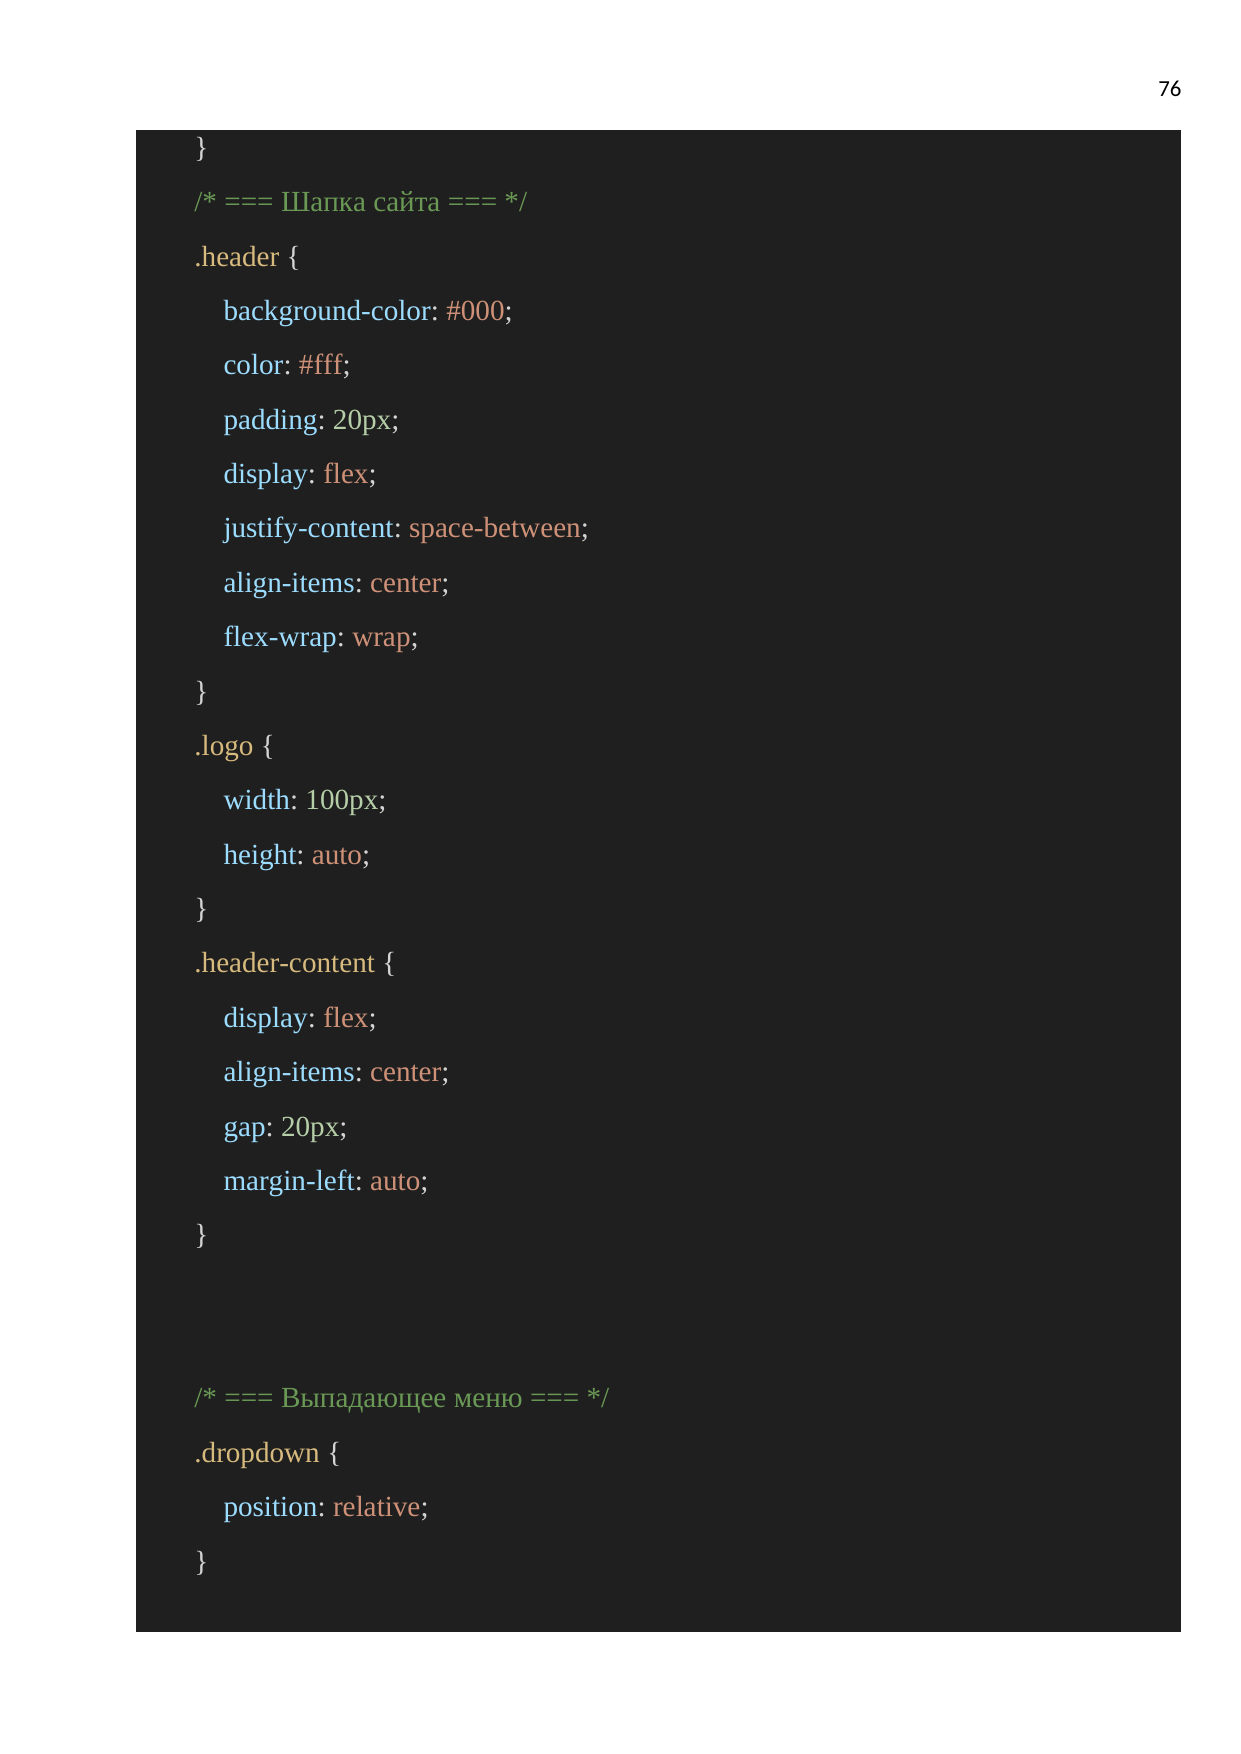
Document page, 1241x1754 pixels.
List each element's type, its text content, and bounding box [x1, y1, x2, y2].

text justify-content: space-between; [136, 511, 1181, 544]
text gap: 20px; [136, 1109, 1181, 1142]
text .header-content { [136, 946, 1181, 979]
text background-color: #000; [136, 293, 1181, 327]
text position: relative; [136, 1489, 1181, 1523]
text align-items: center; [136, 565, 1181, 598]
text } [136, 130, 1181, 163]
text flex-wrap: wrap; [136, 619, 1181, 653]
text align-items: center; [136, 1054, 1181, 1088]
text } [136, 1544, 1181, 1577]
text /* === Шапка сайта === */ [136, 184, 1181, 218]
text display: flex; [136, 456, 1181, 490]
text margin-left: auto; [136, 1163, 1181, 1197]
text } [136, 674, 1181, 707]
text .header { [136, 239, 1181, 272]
text width: 100px; [136, 782, 1181, 816]
text /* === Выпадающее меню === */ [136, 1381, 1181, 1414]
text padding: 20px; [136, 402, 1181, 435]
text display: flex; [136, 1000, 1181, 1033]
text } [136, 891, 1181, 925]
text } [136, 1217, 1181, 1251]
text .dropdown { [136, 1435, 1181, 1468]
text .logo { [136, 728, 1181, 762]
text height: auto; [136, 837, 1181, 870]
text color: #fff; [136, 347, 1181, 381]
